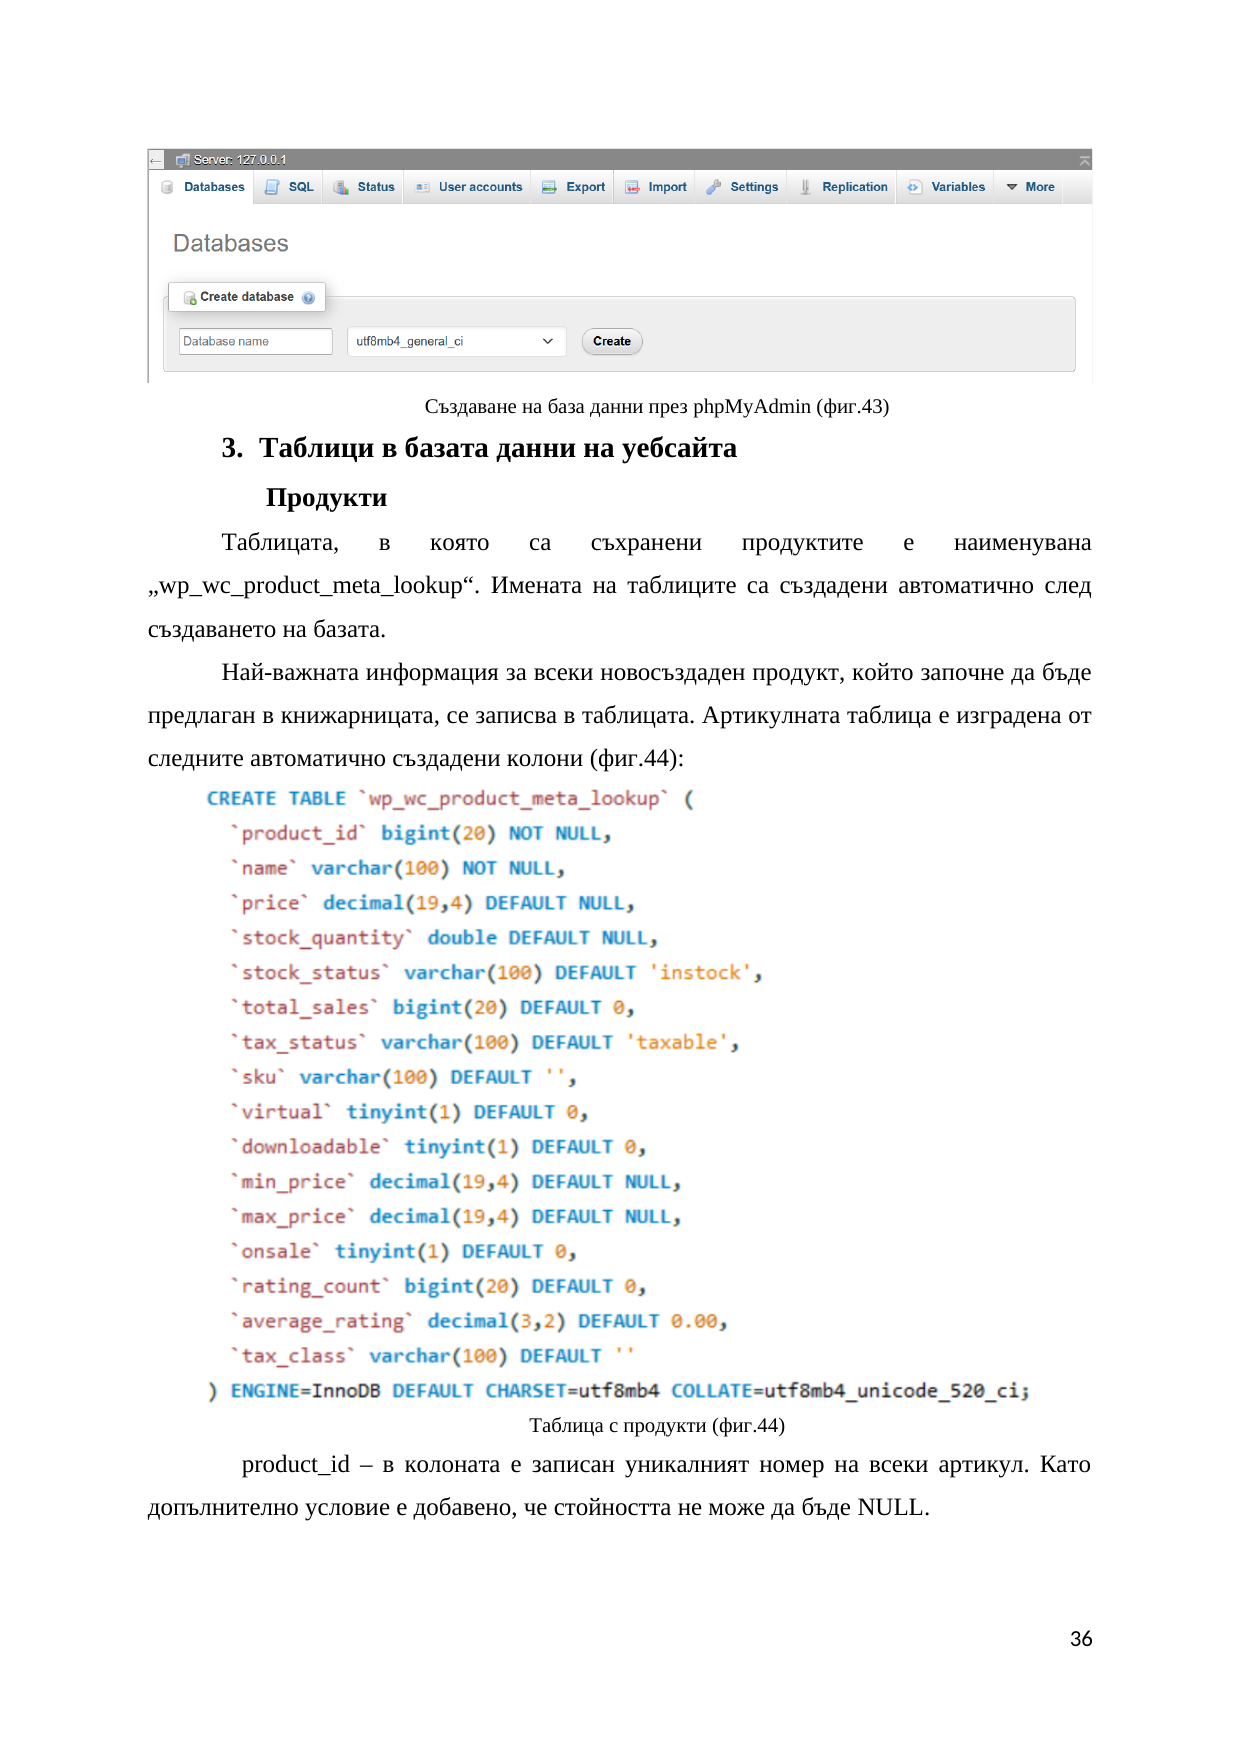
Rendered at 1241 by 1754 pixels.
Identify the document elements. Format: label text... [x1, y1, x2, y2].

picture [147, 147, 1093, 383]
text Създаване на база данни през phpMyAdmin (фиг.43) [148, 383, 1093, 418]
picture [202, 781, 1039, 1409]
text product_id – в колоната е записан уникалният номер на всеки артикул. Като допълнително условие е добавено, че стойността не може да бъде NULL. [148, 1449, 1093, 1521]
text Най-важната информация за всеки новосъздаден продукт, който започне да бъде предлаган в книжарницата, се записва в таблицата. Артикулната таблица е изградена от следните автоматично създадени колони (фиг.44): [148, 657, 1093, 772]
text Продукти [148, 481, 1093, 512]
text Таблицата, в която са съхранени продуктите е наименувана „wp_wc_product_meta_lookup“. Имената на таблиците са създадени автоматично след създаването на базата. [148, 527, 1093, 642]
list Таблици в базата данни на уебсайта [221, 430, 1093, 464]
